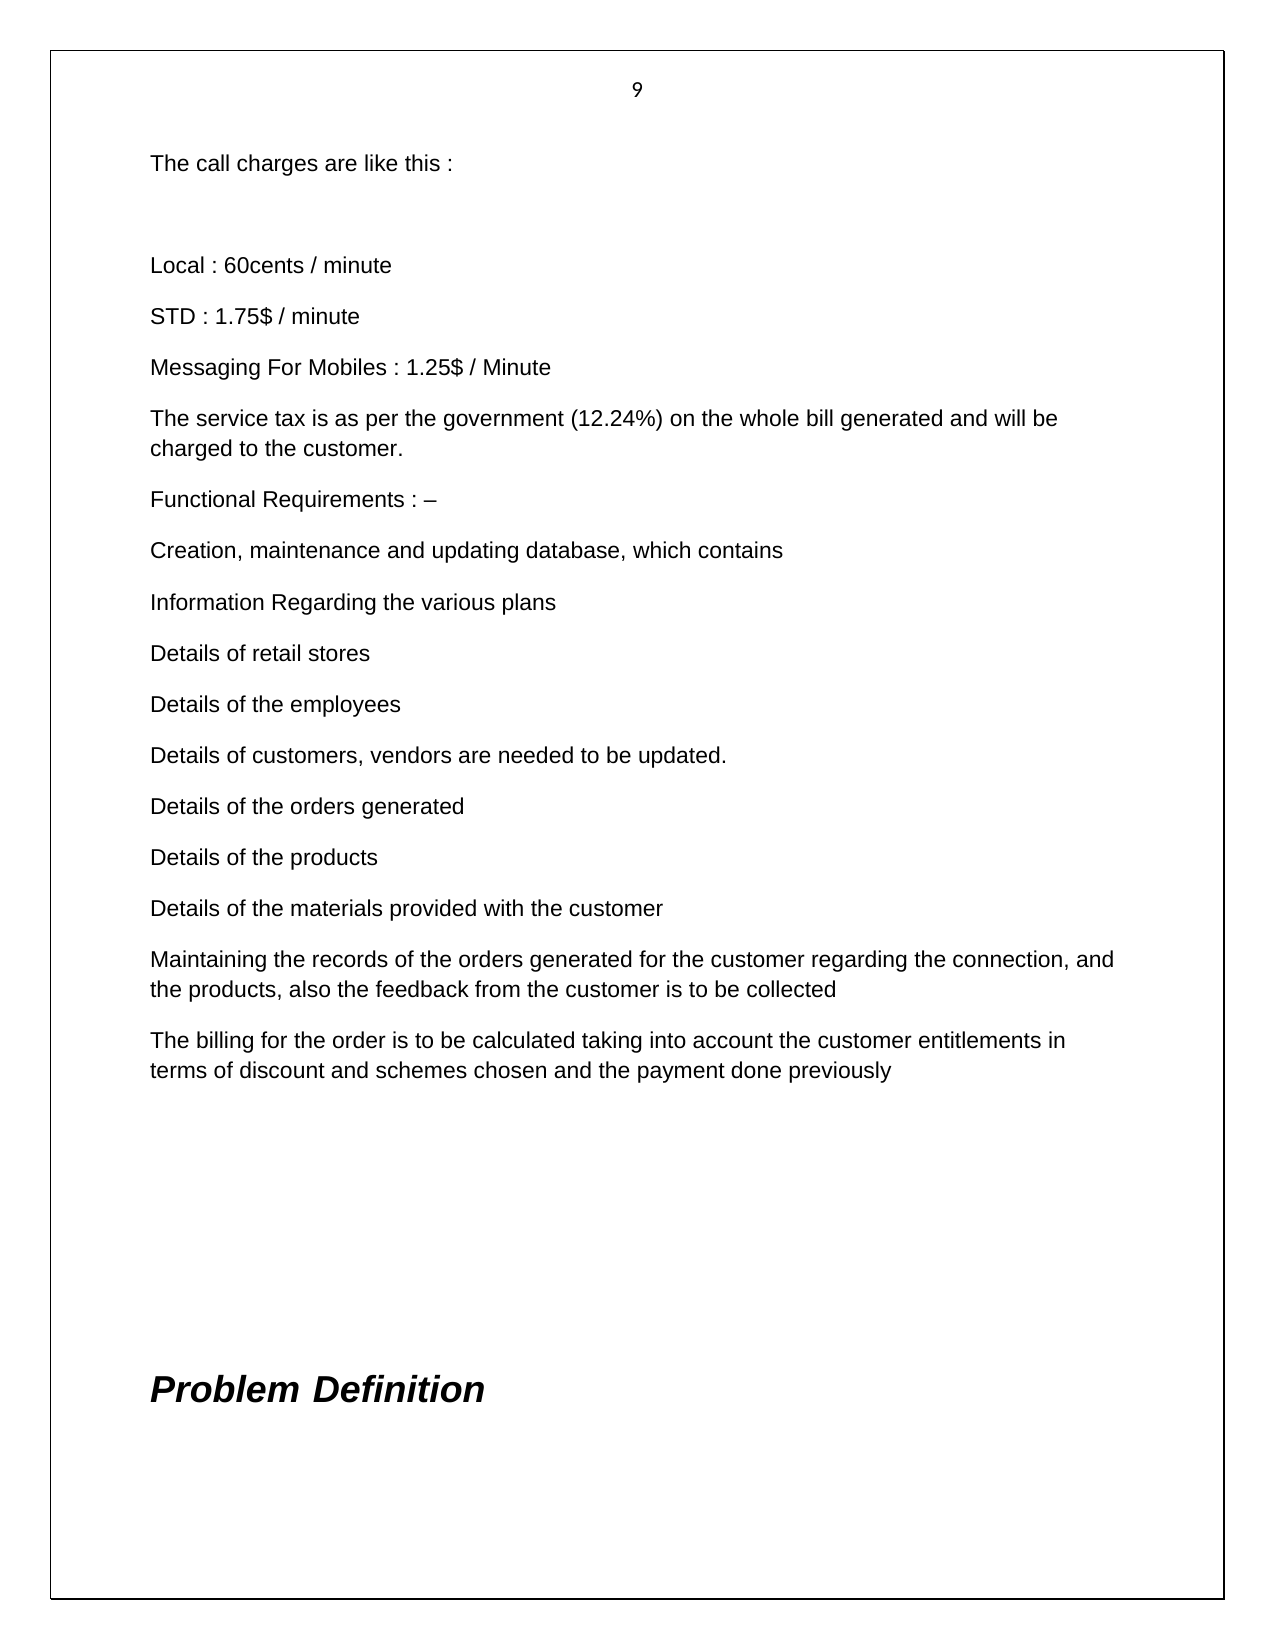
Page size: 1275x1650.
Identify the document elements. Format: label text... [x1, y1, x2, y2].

text The service tax is as per the government (12.24%) on the whole bill generated and will be charged to the customer. [150, 405, 1124, 462]
text Functional Requirements : – [150, 486, 1124, 513]
text The billing for the order is to be calculated taking into account the customer entitlements in terms of discount and schemes chosen and the payment done previously [150, 1027, 1124, 1084]
text Details of retail stores [150, 639, 1124, 666]
text Details of the products [150, 844, 1124, 870]
text Information Regarding the various plans [150, 588, 1124, 615]
text Problem Definition [150, 1367, 1124, 1410]
text Local : 60cents / minute [150, 252, 1124, 278]
text Details of the employees [150, 691, 1124, 717]
text Details of the orders generated [150, 793, 1124, 819]
text Details of the materials provided with the customer [150, 895, 1124, 921]
text Maintaining the records of the orders generated for the customer regarding the connection, and the products, also the feedback from the customer is to be collected [150, 946, 1124, 1002]
text Details of customers, vendors are needed to be updated. [150, 742, 1124, 768]
text Creation, maintenance and updating database, which contains [150, 537, 1124, 564]
text Messaging For Mobiles : 1.25$ / Minute [150, 354, 1124, 381]
text STD : 1.75$ / minute [150, 303, 1124, 329]
text The call charges are like this : [150, 150, 1124, 176]
